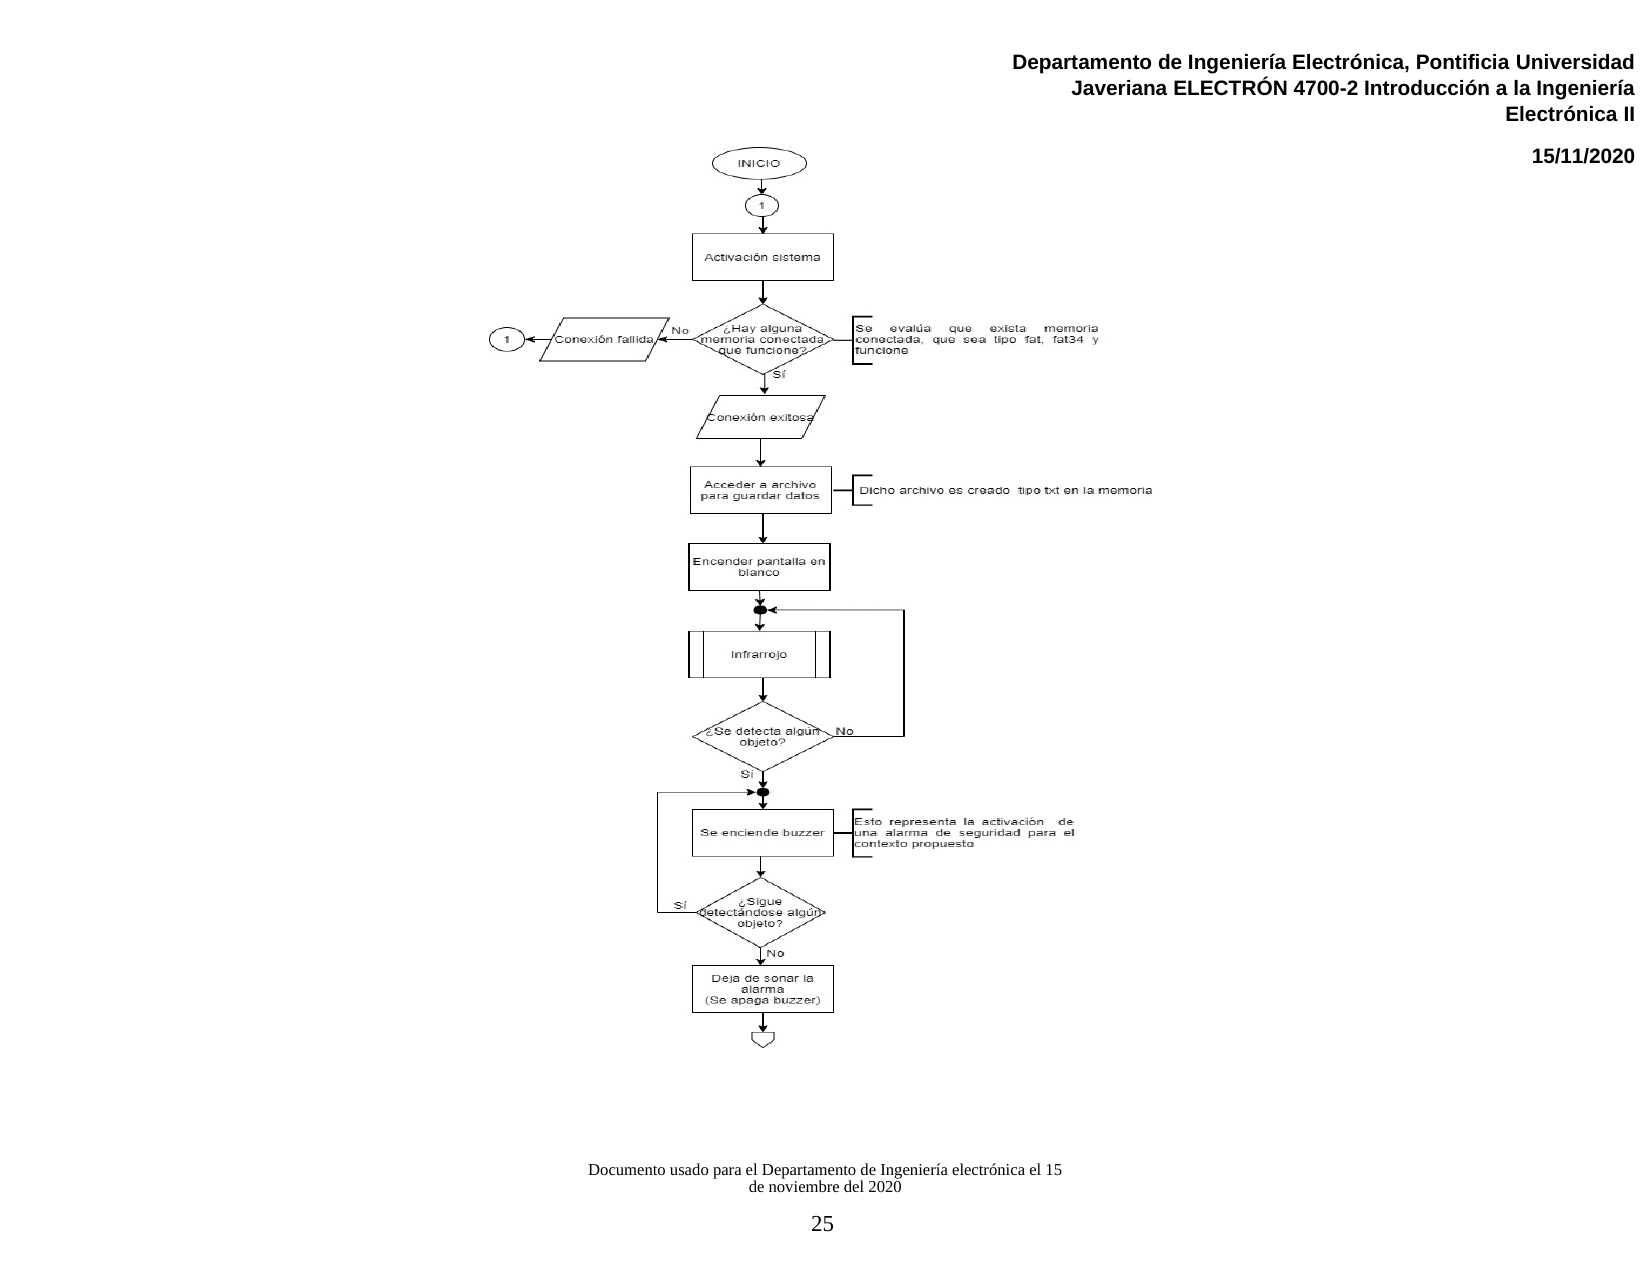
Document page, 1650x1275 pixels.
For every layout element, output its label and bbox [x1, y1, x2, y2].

picture [482, 147, 1168, 1048]
